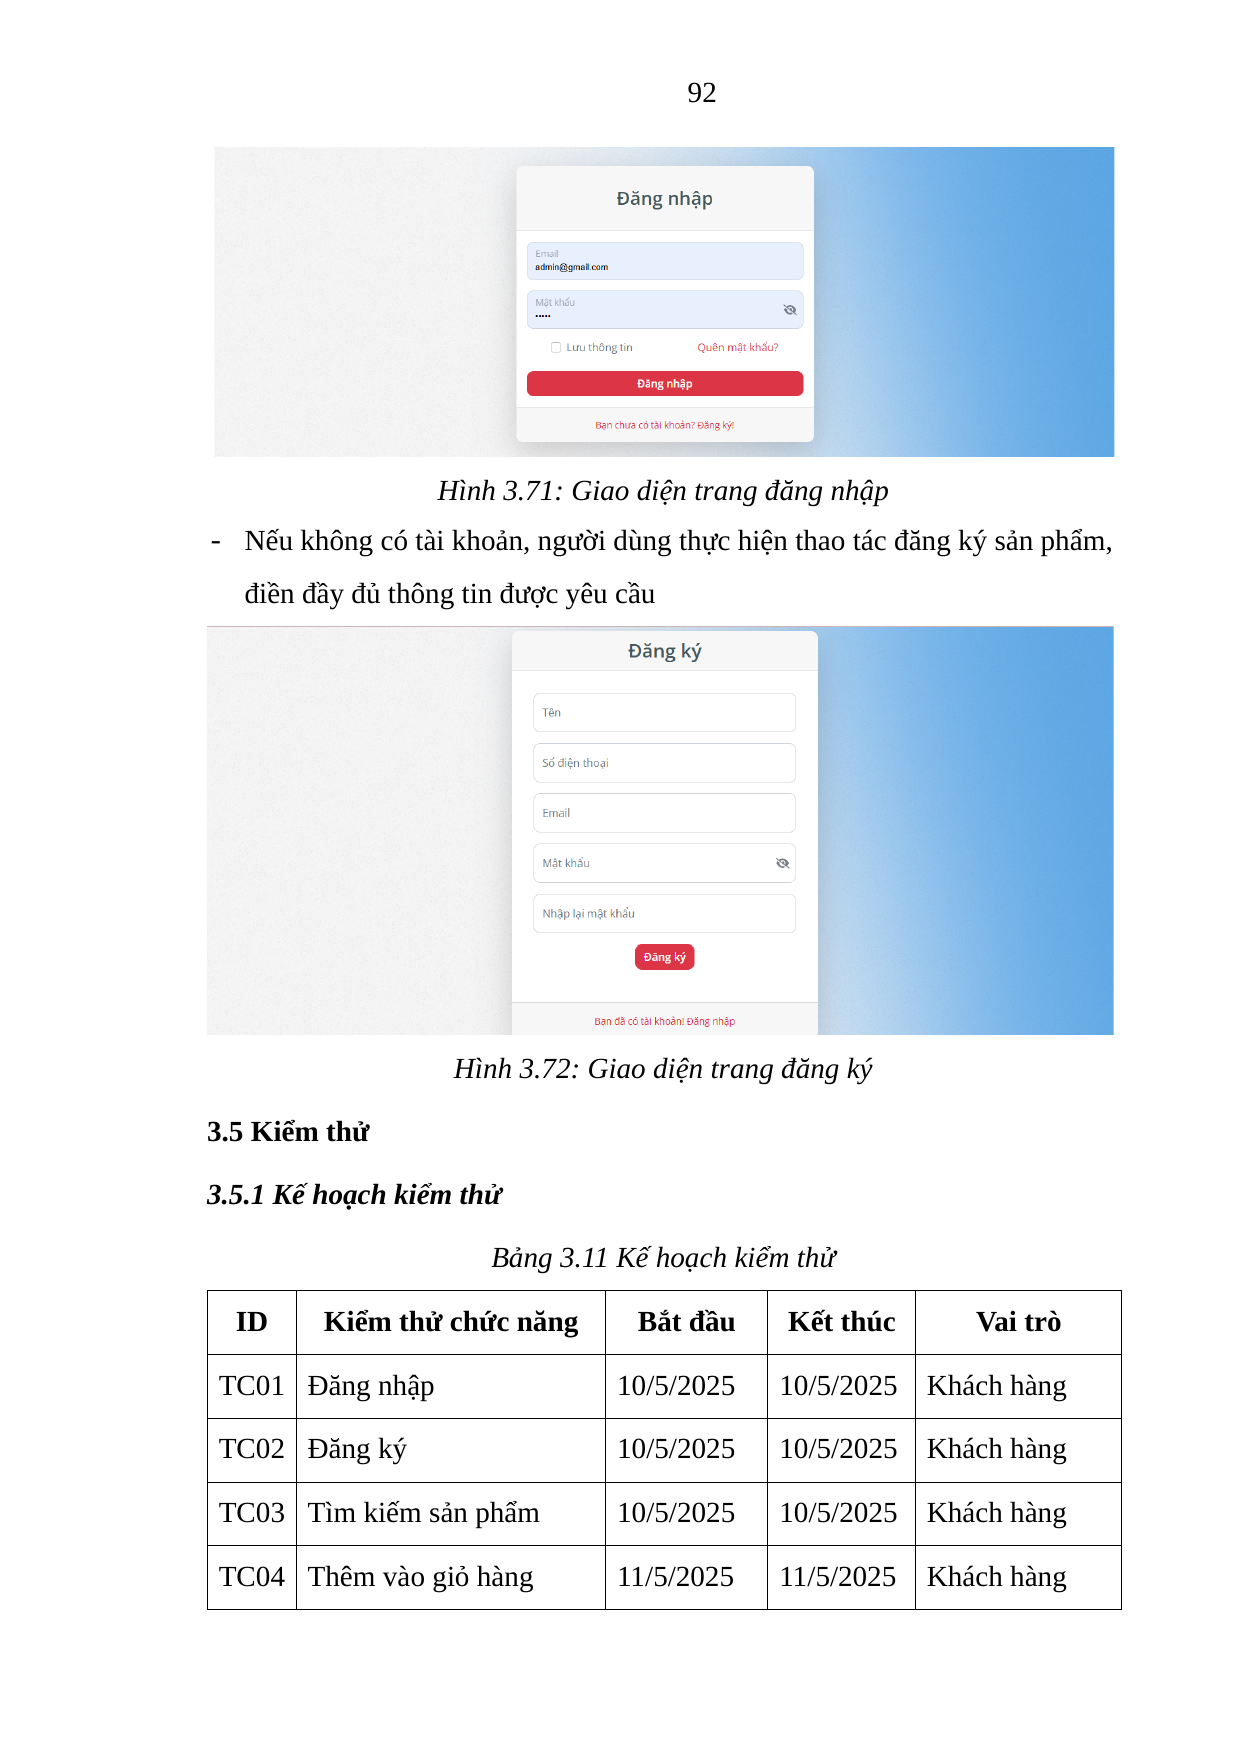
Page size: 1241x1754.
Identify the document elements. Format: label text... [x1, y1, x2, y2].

table_cell Tìm kiếm sản phẩm [297, 1483, 605, 1545]
table_cell Khách hàng [916, 1483, 1121, 1545]
subtitle Kế hoạch kiểm thử [207, 1177, 1122, 1211]
table_header Bắt đầu [606, 1291, 767, 1354]
list Nếu không có tài khoản, người dùng thực hiện thao tác đăng ký sản phẩm, điền đầy đủ thông tin được yêu cầu [207, 523, 1122, 610]
table_cell 11/5/2025 [768, 1546, 915, 1609]
table_cell 10/5/2025 [606, 1419, 767, 1482]
table_cell TC03 [208, 1483, 296, 1545]
table_cell 10/5/2025 [606, 1483, 767, 1545]
table_cell Đăng nhập [297, 1355, 605, 1418]
picture [206, 626, 1114, 1035]
table_cell 10/5/2025 [606, 1355, 767, 1418]
picture [214, 147, 1115, 457]
table_header Kiểm thử chức năng [297, 1291, 605, 1354]
table_cell TC01 [208, 1355, 296, 1418]
table_cell Khách hàng [916, 1546, 1121, 1609]
table_cell 10/5/2025 [768, 1355, 915, 1418]
subtitle Kiểm thử [207, 1114, 1122, 1148]
table_cell TC02 [208, 1419, 296, 1482]
table_cell Thêm vào giỏ hàng [297, 1546, 605, 1609]
table_cell 10/5/2025 [768, 1419, 915, 1482]
table_header ID [208, 1291, 296, 1354]
table_cell Khách hàng [916, 1419, 1121, 1482]
table_cell 11/5/2025 [606, 1546, 767, 1609]
table_cell Đăng ký [297, 1419, 605, 1482]
table_header Vai trò [916, 1291, 1121, 1354]
table_cell TC04 [208, 1546, 296, 1609]
table_cell Khách hàng [916, 1355, 1121, 1418]
table_cell 10/5/2025 [768, 1483, 915, 1545]
table_header Kết thúc [768, 1291, 915, 1354]
